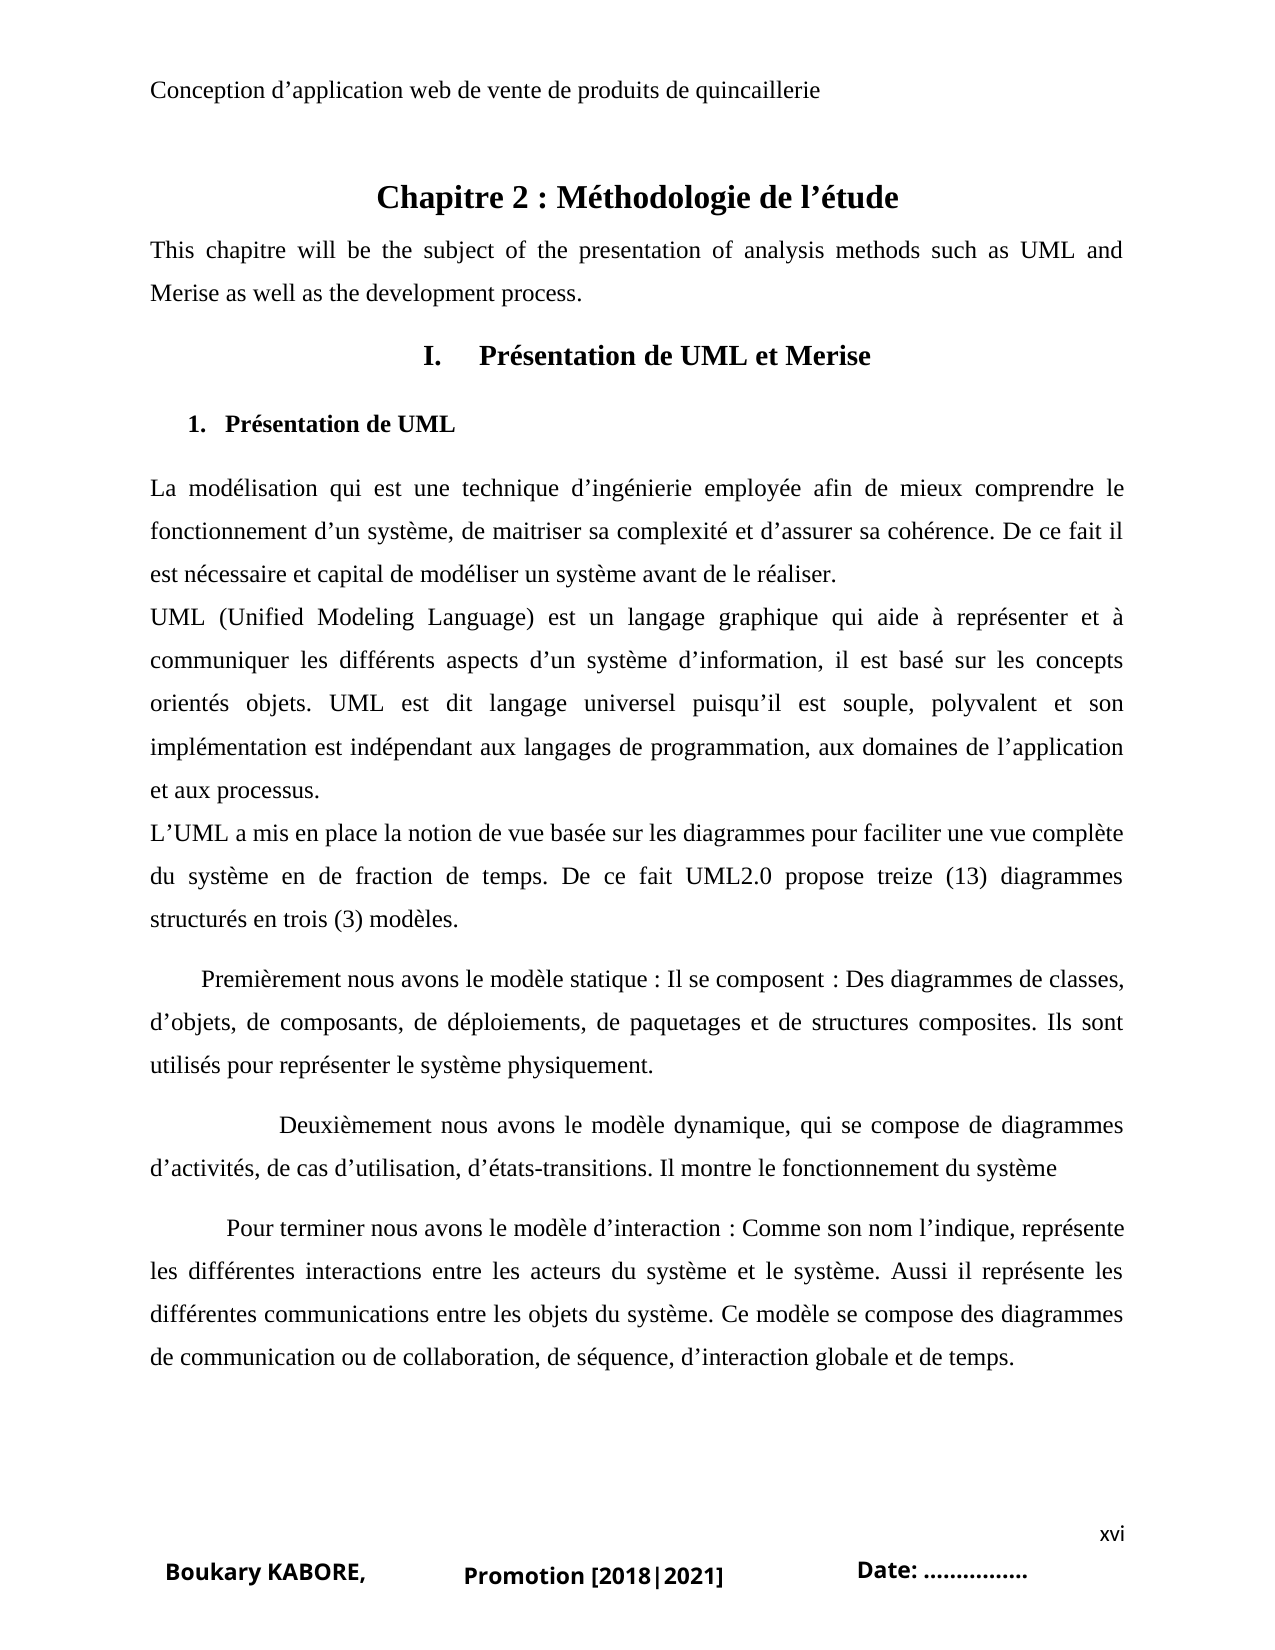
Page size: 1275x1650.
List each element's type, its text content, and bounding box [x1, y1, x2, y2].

subtitle Présentation de UML et Merise [187, 338, 1125, 371]
subtitle Présentation de UML [187, 409, 1125, 438]
text L’UML a mis en place la notion de vue basée sur les diagrammes pour faciliter une vue complète du système en de fraction de temps. De ce fait UML2.0 propose treize (13) diagrammes structurés en trois (3) modèles. [150, 818, 1125, 933]
text Pour terminer nous avons le modèle d’interaction : Comme son nom l’indique, représente les différentes interactions entre les acteurs du système et le système. Aussi il représente les différentes communications entre les objets du système. Ce modèle se compose des diagrammes de communication ou de collaboration, de séquence, d’interaction globale et de temps. [150, 1213, 1125, 1371]
text UML (Unified Modeling Language) est un langage graphique qui aide à représenter et à communiquer les différents aspects d’un système d’information, il est basé sur les concepts orientés objets. UML est dit langage universel puisqu’il est souple, polyvalent et son implémentation est indépendant aux langages de programmation, aux domaines de l’application et aux processus. [150, 602, 1125, 803]
text Premièrement nous avons le modèle statique : Il se composent : Des diagrammes de classes, d’objets, de composants, de déploiements, de paquetages et de structures composites. Ils sont utilisés pour représenter le système physiquement. [150, 964, 1125, 1079]
subtitle Chapitre 2 : Méthodologie de l’étude [150, 177, 1125, 216]
text This chapitre will be the subject of the presentation of analysis methods such as UML and Merise as well as the development process. [150, 235, 1125, 307]
text Deuxièmement nous avons le modèle dynamique, qui se compose de diagrammes d’activités, de cas d’utilisation, d’états-transitions. Il montre le fonctionnement du système [150, 1110, 1125, 1182]
text La modélisation qui est une technique d’ingénierie employée afin de mieux comprendre le fonctionnement d’un système, de maitriser sa complexité et d’assurer sa cohérence. De ce fait il est nécessaire et capital de modéliser un système avant de le réaliser. [150, 473, 1125, 588]
